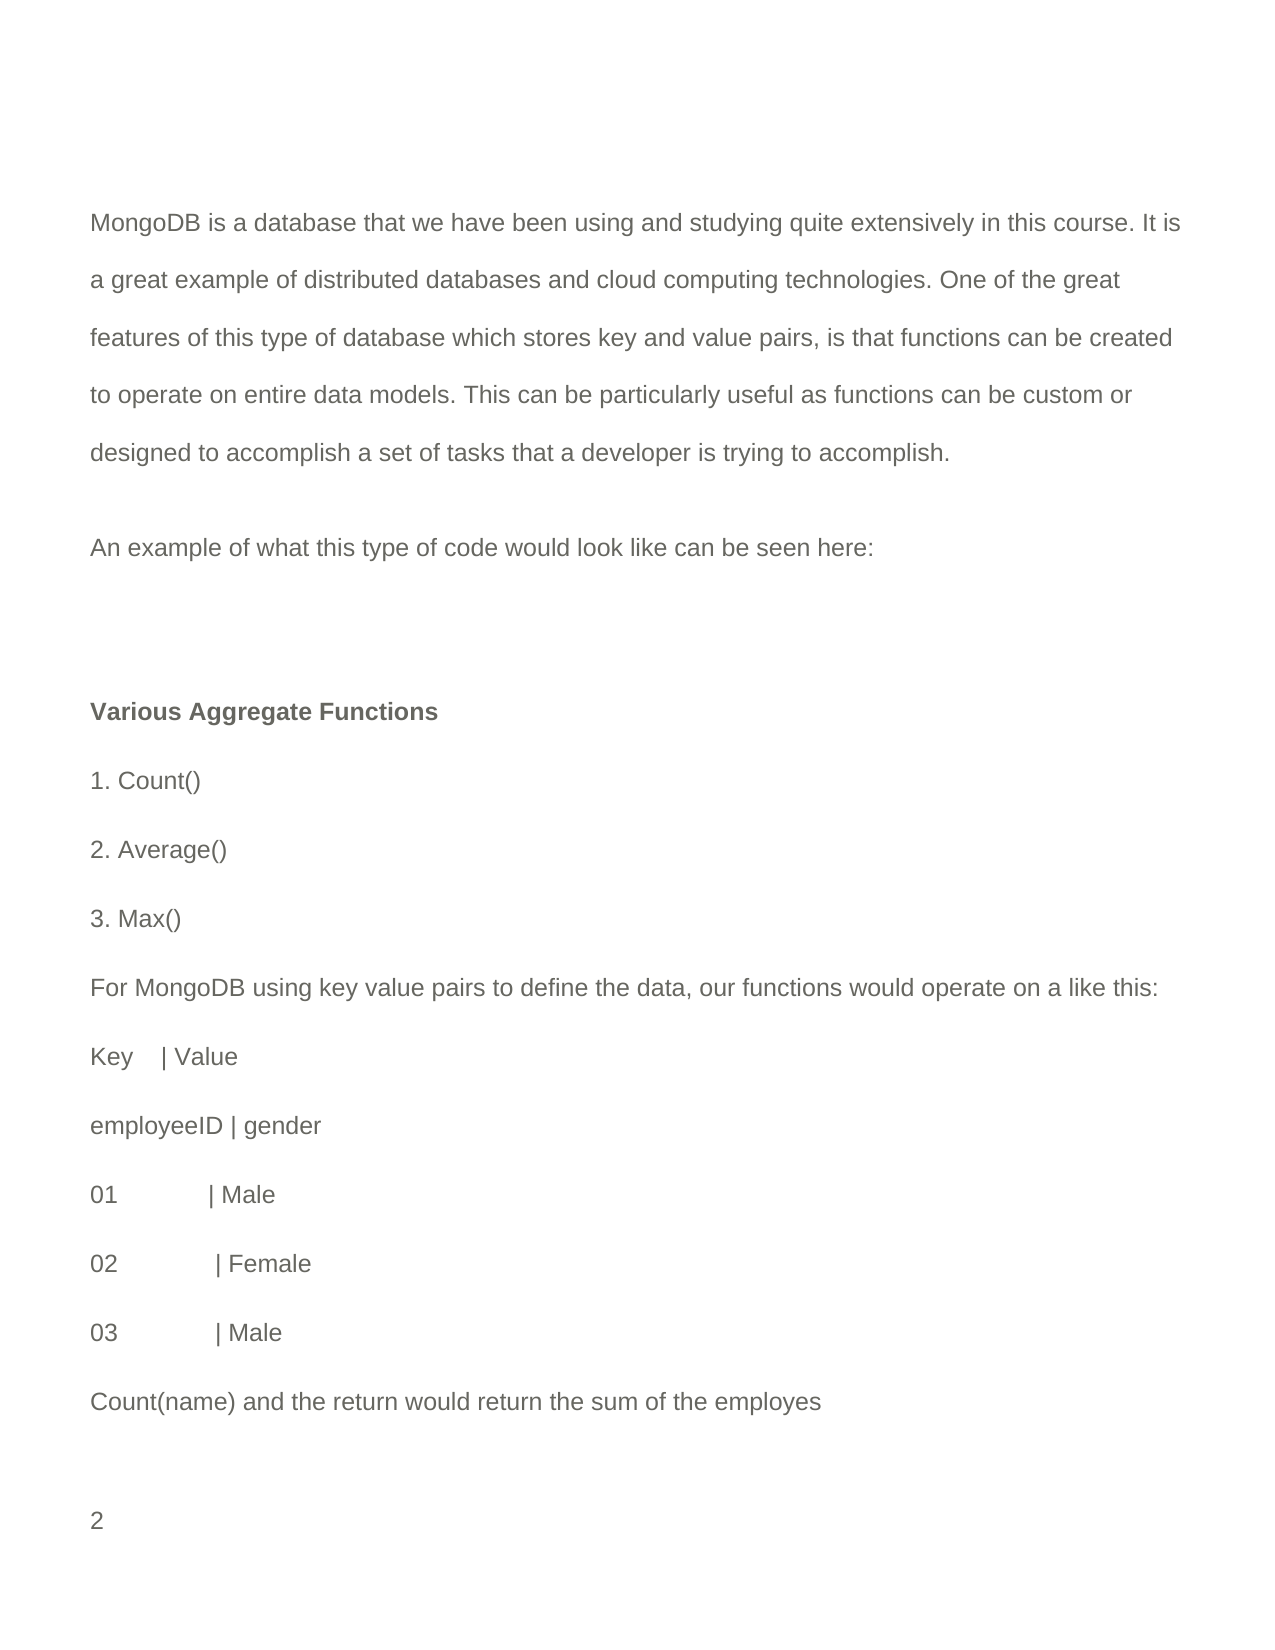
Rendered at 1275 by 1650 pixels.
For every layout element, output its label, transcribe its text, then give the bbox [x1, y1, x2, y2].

text Various Aggregate Functions [90, 697, 1185, 725]
text 3. Max() [90, 904, 1185, 932]
text Count(name) and the return would return the sum of the employes [90, 1387, 1185, 1416]
text MongoDB is a database that we have been using and studying quite extensively in this course. It is a great example of distributed databases and cloud computing technologies. One of the great features of this type of database which stores key and value pairs, is that functions can be created to operate on entire data models. This can be particularly useful as functions can be custom or designed to accomplish a set of tasks that a developer is trying to accomplish. [90, 207, 1185, 466]
text employeeID | gender [90, 1111, 1185, 1140]
text Key | Value [90, 1042, 1185, 1071]
text 1. Count() [90, 766, 1185, 794]
text 01 | Male [90, 1180, 1185, 1209]
text For MongoDB using key value pairs to define the data, our functions would operate on a like this: [90, 973, 1185, 1002]
text 02 | Female [90, 1249, 1185, 1278]
text 2. Average() [90, 835, 1185, 863]
text An example of what this type of code would look like can be seen here: [90, 532, 1185, 561]
text 03 | Male [90, 1318, 1185, 1347]
